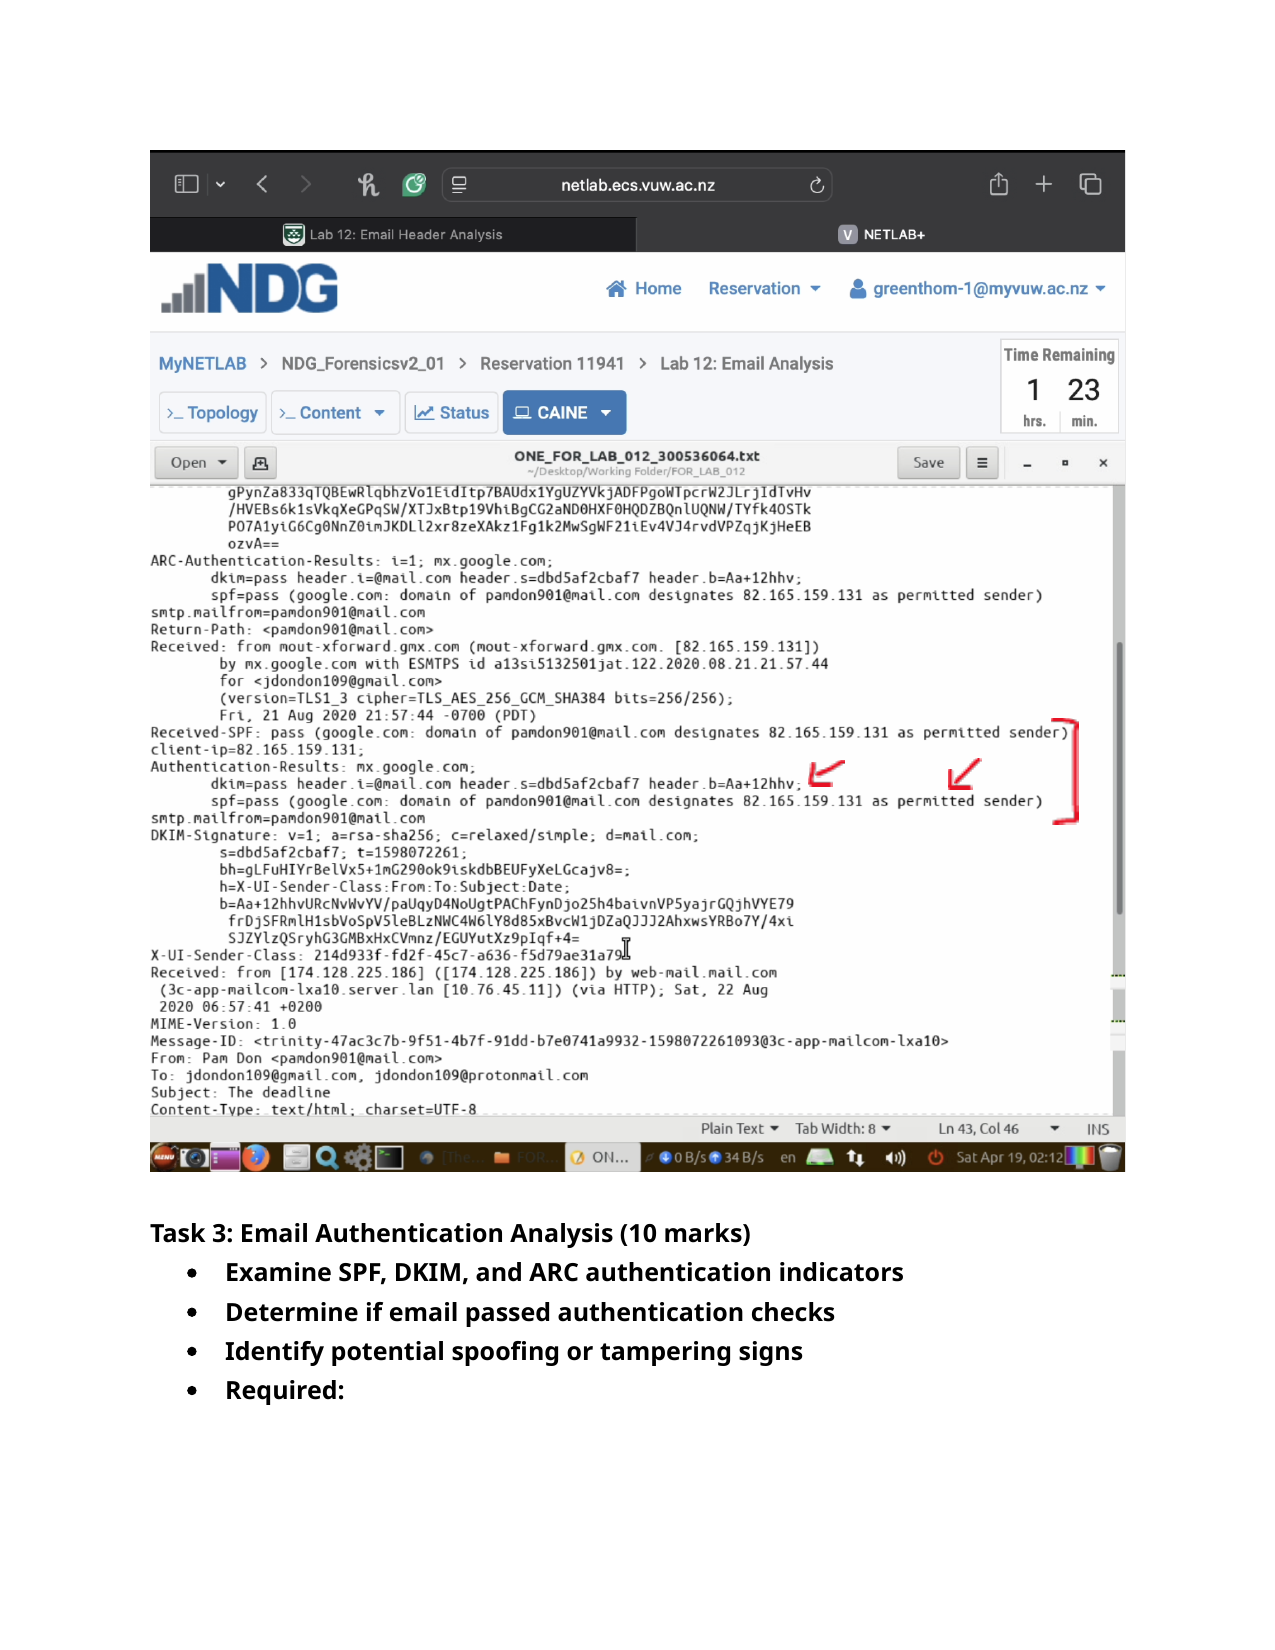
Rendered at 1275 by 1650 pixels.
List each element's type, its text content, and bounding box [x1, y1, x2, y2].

text Task 3: Email Authentication Analysis (10 marks) [150, 1216, 1125, 1250]
list Identify potential spoofing or tampering signs [187, 1333, 1125, 1367]
list Examine SPF, DKIM, and ARC authentication indicators [187, 1255, 1125, 1289]
list Determine if email passed authentication checks [187, 1294, 1125, 1328]
picture [150, 150, 1125, 1172]
list Required: [187, 1373, 1125, 1407]
